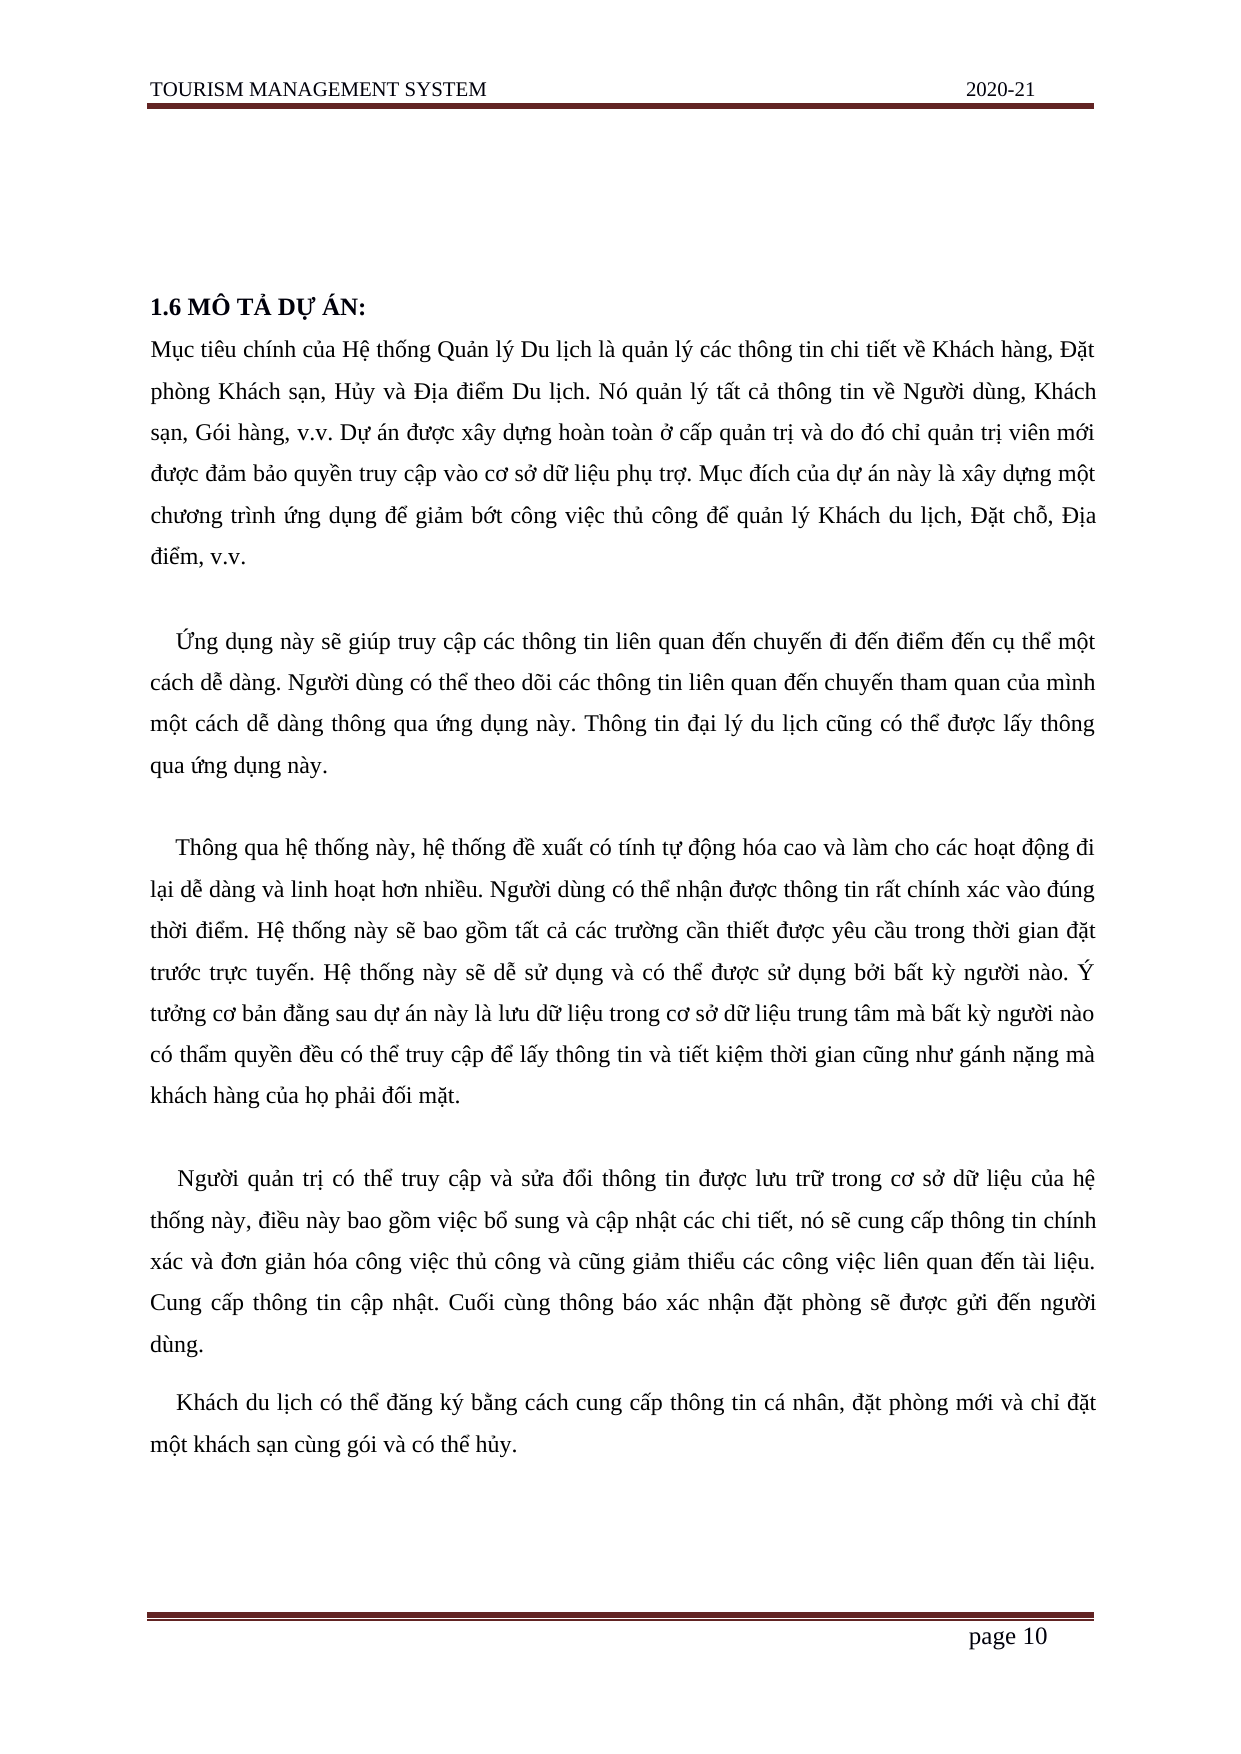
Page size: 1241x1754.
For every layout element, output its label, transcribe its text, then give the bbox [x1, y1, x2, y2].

text  Ứng dụng này sẽ giúp truy cập các thông tin liên quan đến chuyến đi đến điểm đến cụ thể một cách dễ dàng. Người dùng có thể theo dõi các thông tin liên quan đến chuyến tham quan của mình một cách dễ dàng thông qua ứng dụng này. Thông tin đại lý du lịch cũng có thể được lấy thông qua ứng dụng này. [150, 627, 1098, 778]
text  Thông qua hệ thống này, hệ thống đề xuất có tính tự động hóa cao và làm cho các hoạt động đi lại dễ dàng và linh hoạt hơn nhiều. Người dùng có thể nhận được thông tin rất chính xác vào đúng thời điểm. Hệ thống này sẽ bao gồm tất cả các trường cần thiết được yêu cầu trong thời gian đặt trước trực tuyến. Hệ thống này sẽ dễ sử dụng và có thể được sử dụng bởi bất kỳ người nào. Ý tưởng cơ bản đằng sau dự án này là lưu dữ liệu trong cơ sở dữ liệu trung tâm mà bất kỳ người nào có thẩm quyền đều có thể truy cập để lấy thông tin và tiết kiệm thời gian cũng như gánh nặng mà khách hàng của họ phải đối mặt. [150, 833, 1098, 1109]
text Mục tiêu chính của Hệ thống Quản lý Du lịch là quản lý các thông tin chi tiết về Khách hàng, Đặt phòng Khách sạn, Hủy và Địa điểm Du lịch. Nó quản lý tất cả thông tin về Người dùng, Khách sạn, Gói hàng, v.v. Dự án được xây dựng hoàn toàn ở cấp quản trị và do đó chỉ quản trị viên mới được đảm bảo quyền truy cập vào cơ sở dữ liệu phụ trợ. Mục đích của dự án này là xây dựng một chương trình ứng dụng để giảm bớt công việc thủ công để quản lý Khách du lịch, Đặt chỗ, Địa điểm, v.v. [150, 335, 1098, 570]
subtitle 1.6 MÔ TẢ DỰ ÁN: [150, 292, 1098, 321]
text  Người quản trị có thể truy cập và sửa đổi thông tin được lưu trữ trong cơ sở dữ liệu của hệ thống này, điều này bao gồm việc bổ sung và cập nhật các chi tiết, nó sẽ cung cấp thông tin chính xác và đơn giản hóa công việc thủ công và cũng giảm thiểu các công việc liên quan đến tài liệu. Cung cấp thông tin cập nhật. Cuối cùng thông báo xác nhận đặt phòng sẽ được gửi đến người dùng. [150, 1164, 1098, 1357]
text  Khách du lịch có thể đăng ký bằng cách cung cấp thông tin cá nhân, đặt phòng mới và chỉ đặt một khách sạn cùng gói và có thể hủy. [150, 1388, 1098, 1457]
